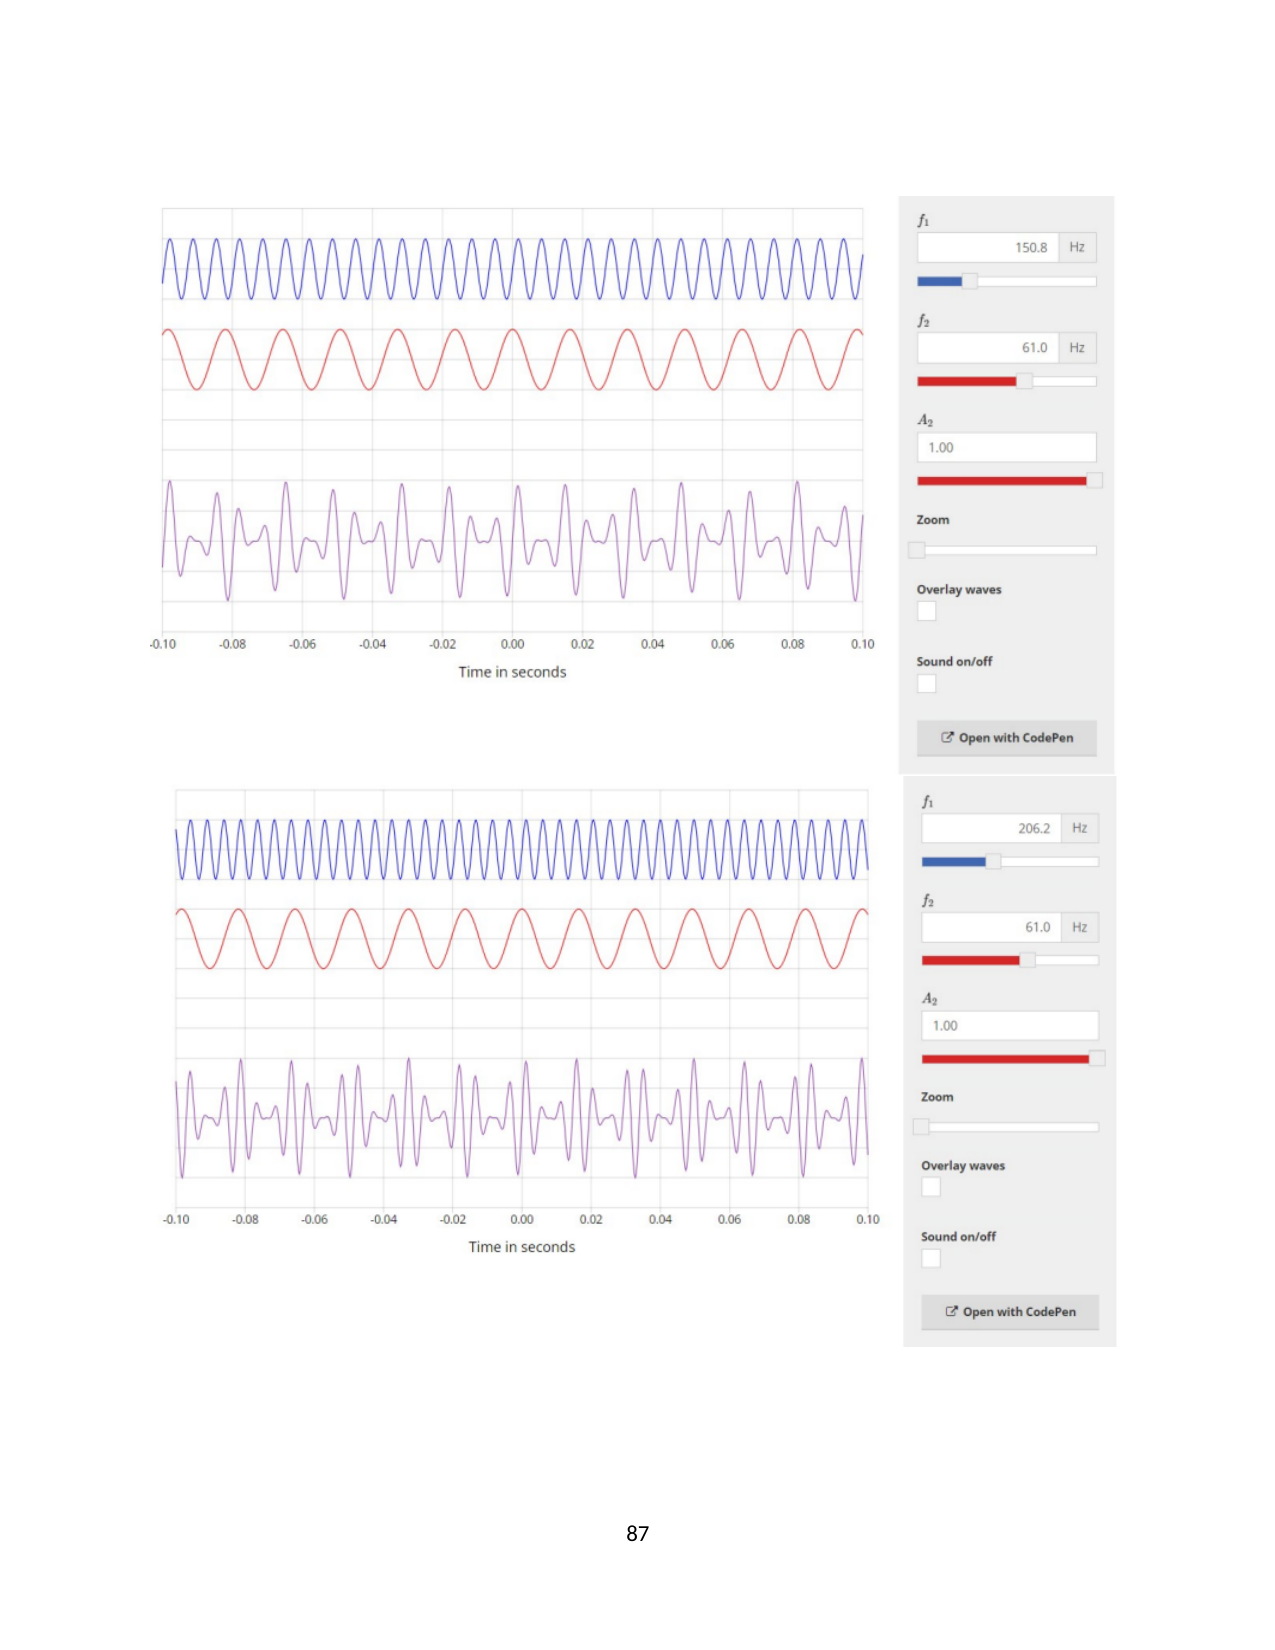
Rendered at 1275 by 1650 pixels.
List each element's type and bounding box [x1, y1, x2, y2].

picture [150, 776, 1125, 1347]
picture [150, 196, 1125, 775]
